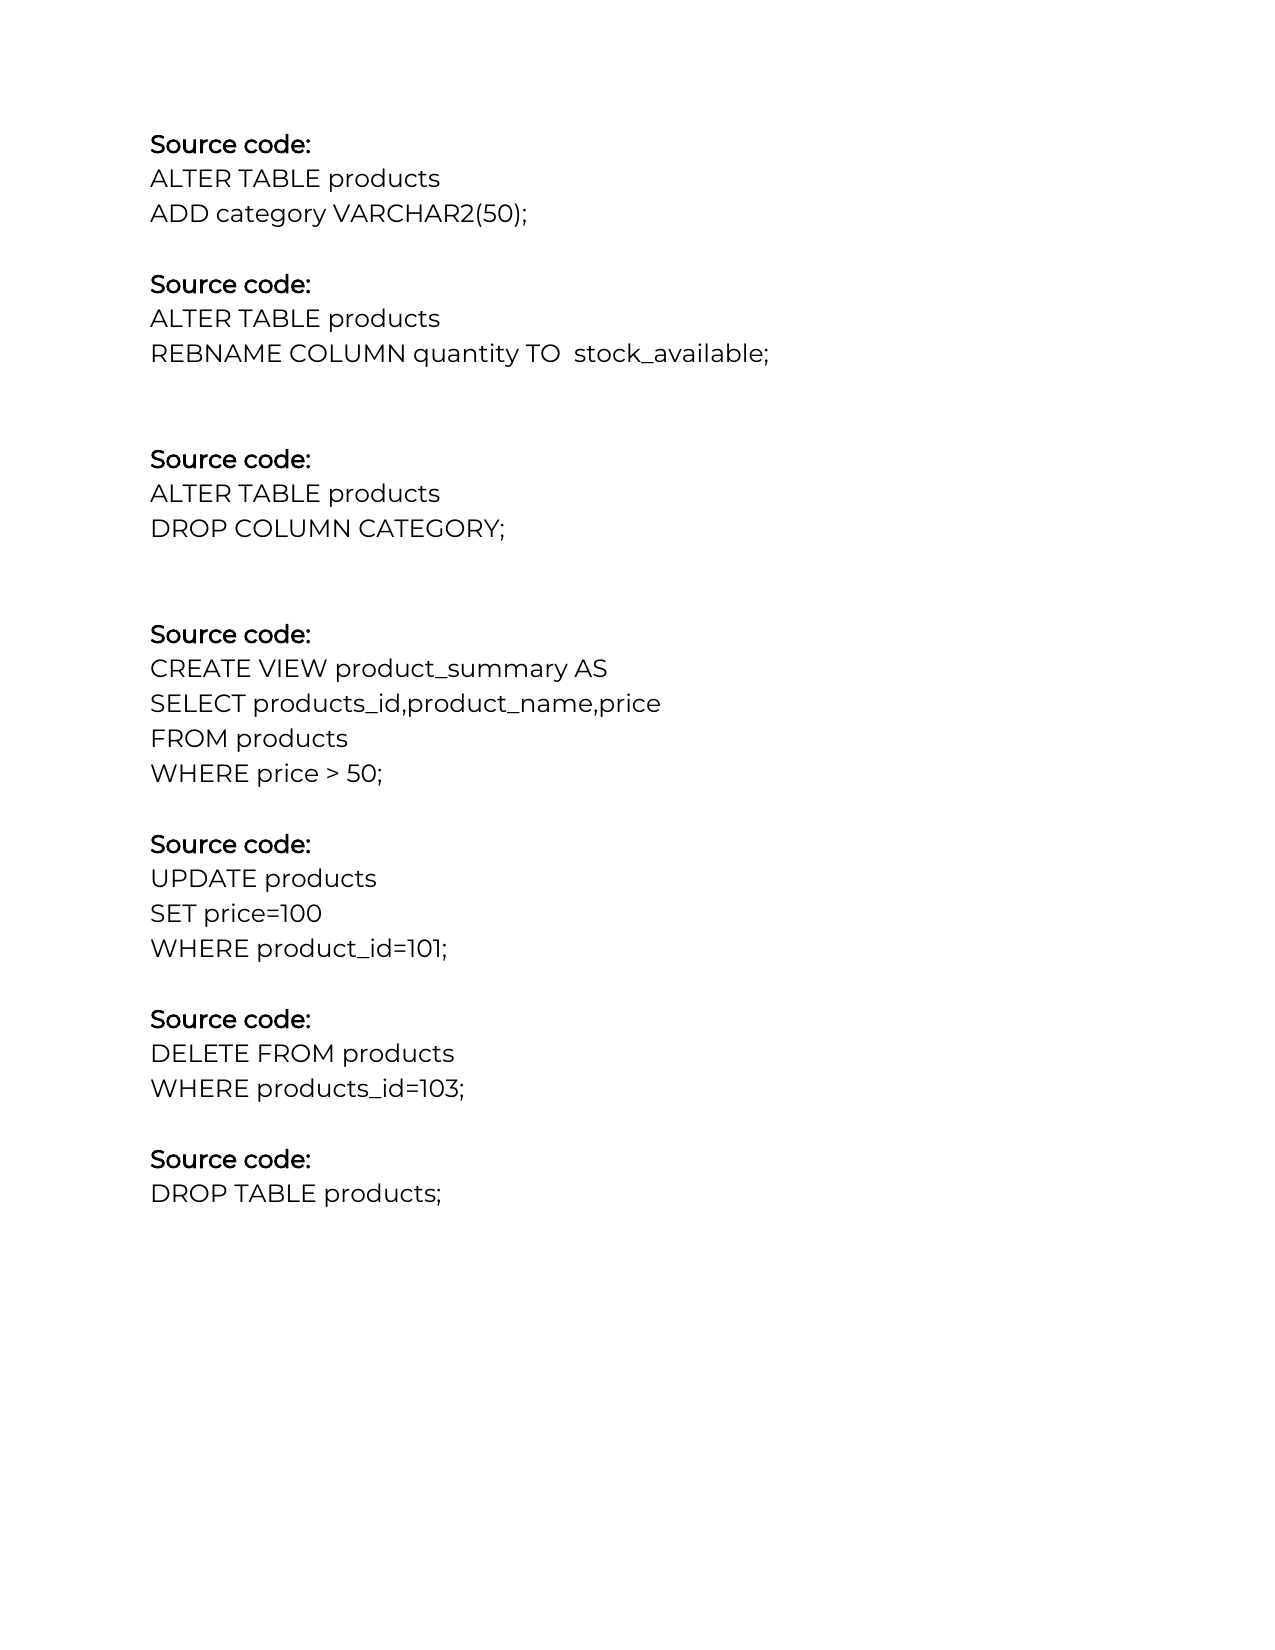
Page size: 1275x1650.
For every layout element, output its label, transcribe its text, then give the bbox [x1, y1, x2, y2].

text DELETE FROM products [150, 1039, 1125, 1069]
text Source code: [150, 444, 1125, 474]
text DROP COLUMN CATEGORY; [150, 514, 1125, 544]
text SELECT products_id,product_name,price [150, 689, 1125, 719]
text ALTER TABLE products [150, 479, 1125, 509]
text ALTER TABLE products [150, 304, 1125, 334]
text Source code: [150, 1004, 1125, 1034]
text WHERE price > 50; [150, 759, 1125, 789]
text CREATE VIEW product_summary AS [150, 654, 1125, 684]
text WHERE product_id=101; [150, 934, 1125, 964]
text Source code: [150, 829, 1125, 859]
text REBNAME COLUMN quantity TO stock_available; [150, 339, 1125, 369]
text SET price=100 [150, 899, 1125, 929]
text ADD category VARCHAR2(50); [150, 199, 1125, 229]
text FROM products [150, 724, 1125, 754]
text UPDATE products [150, 864, 1125, 894]
text Source code: [150, 1144, 1125, 1174]
text ALTER TABLE products [150, 164, 1125, 194]
text Source code: [150, 269, 1125, 299]
text DROP TABLE products; [150, 1179, 1125, 1209]
text Source code: [150, 129, 1125, 159]
text WHERE products_id=103; [150, 1074, 1125, 1104]
text Source code: [150, 619, 1125, 649]
